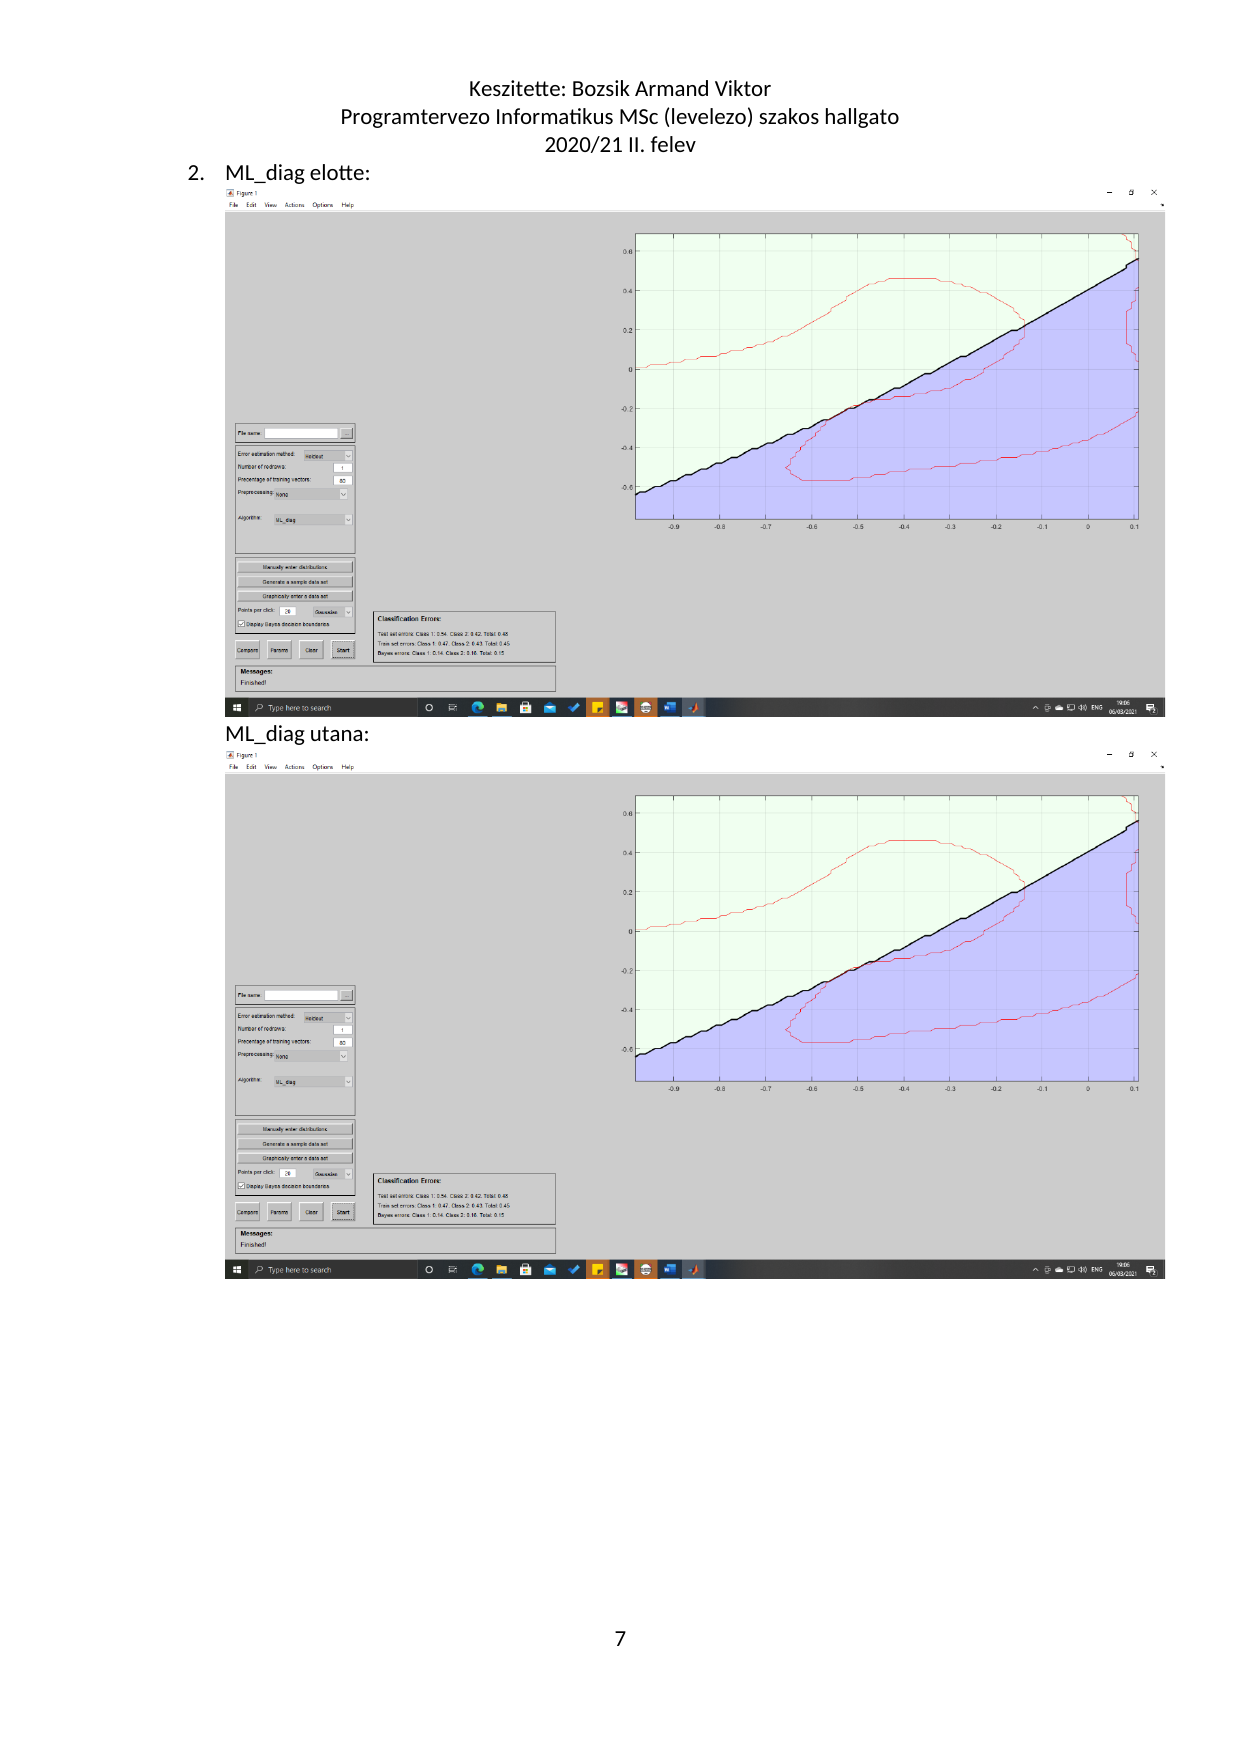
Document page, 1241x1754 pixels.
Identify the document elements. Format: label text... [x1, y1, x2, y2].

picture [225, 188, 1166, 717]
picture [225, 749, 1166, 1279]
